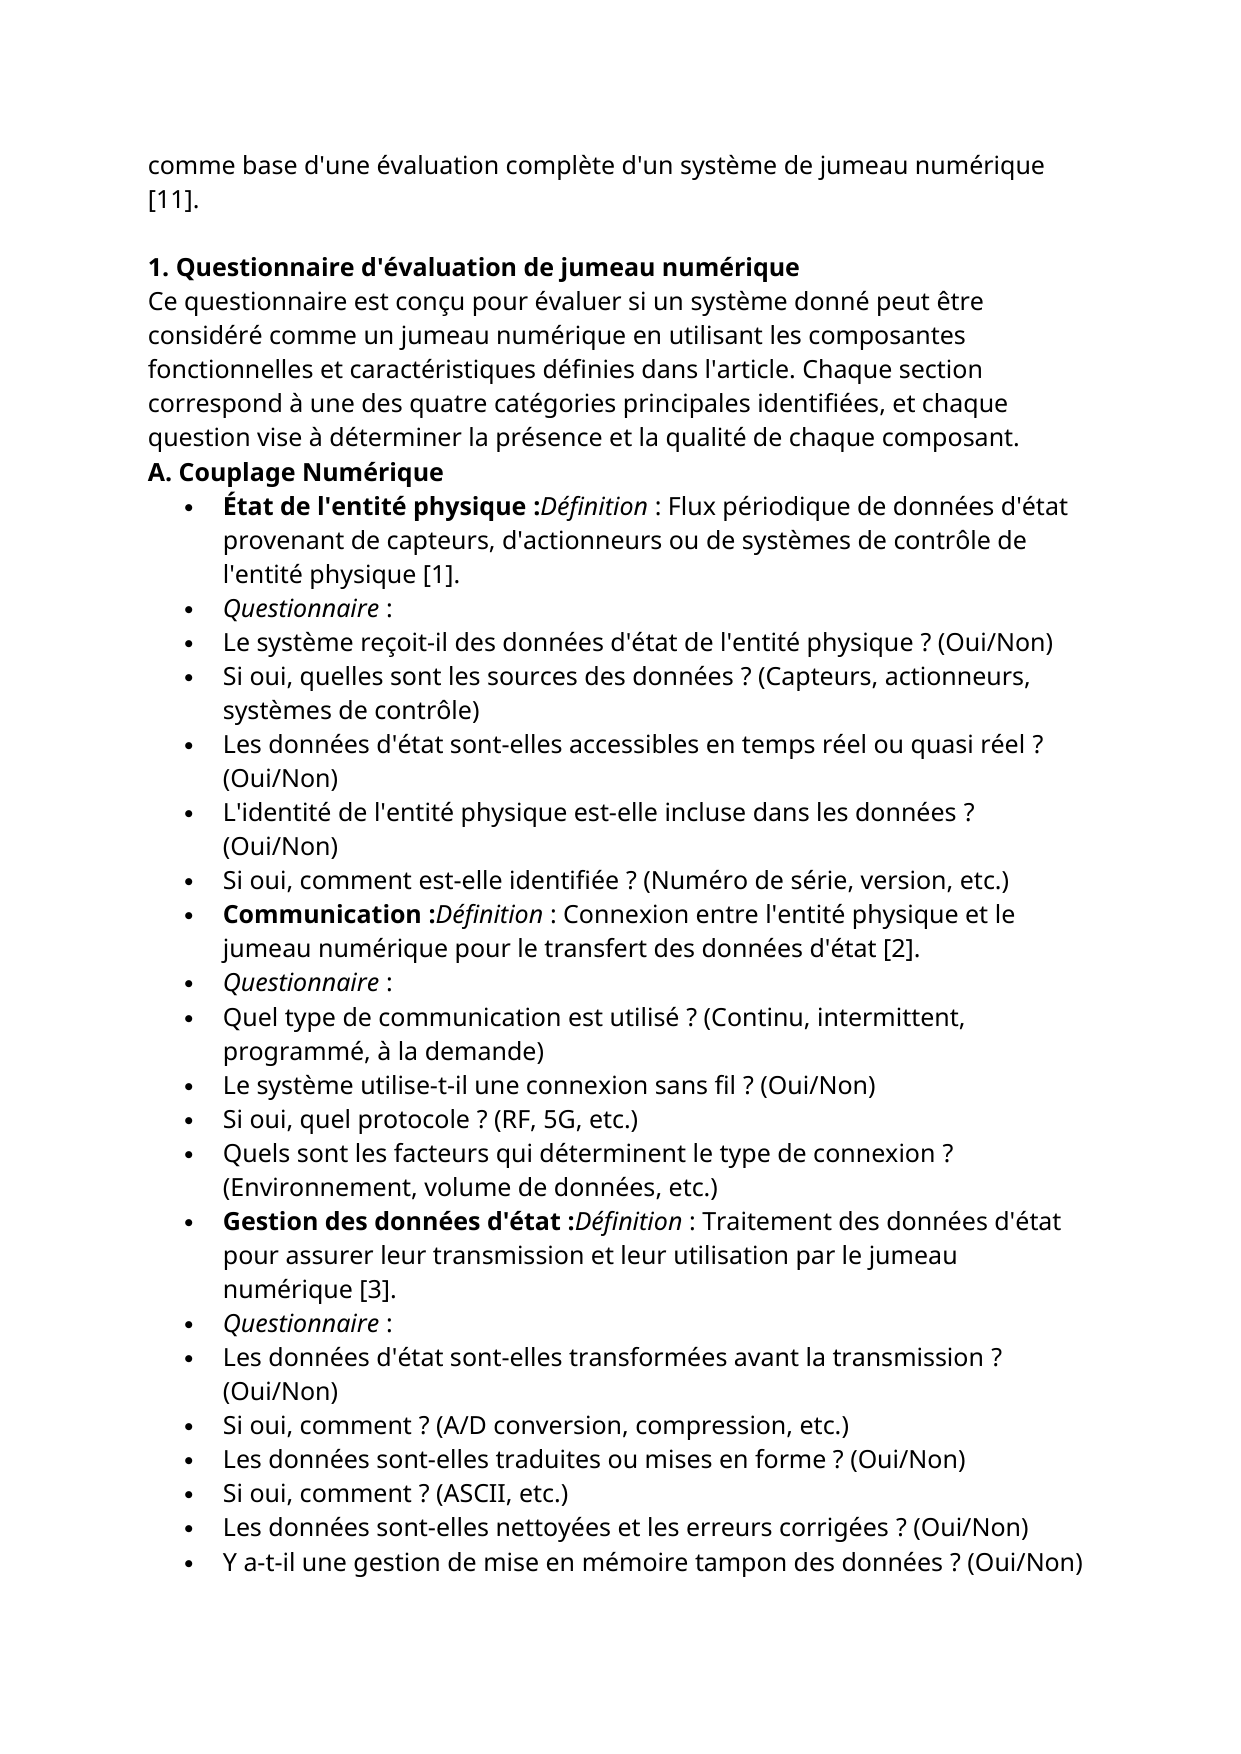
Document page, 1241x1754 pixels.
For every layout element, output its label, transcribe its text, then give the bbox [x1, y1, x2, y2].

list Si oui, comment ? (ASCII, etc.) [185, 1476, 1093, 1510]
list Les données sont-elles nettoyées et les erreurs corrigées ? (Oui/Non) [185, 1510, 1093, 1544]
list Les données d'état sont-elles transformées avant la transmission ? (Oui/Non) [185, 1340, 1093, 1408]
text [148, 148, 1093, 216]
list Si oui, quelles sont les sources des données ? (Capteurs, actionneurs, systèmes de contrôle) [185, 658, 1093, 727]
list Communication :Définition : Connexion entre l'entité physique et le jumeau numérique pour le transfert des données d'état [2]. [185, 897, 1093, 965]
list Y a-t-il une gestion de mise en mémoire tampon des données ? (Oui/Non) [185, 1544, 1093, 1578]
list Le système utilise-t-il une connexion sans fil ? (Oui/Non) [185, 1067, 1093, 1101]
text A. Couplage Numérique [148, 454, 1093, 488]
list Si oui, comment est-elle identifiée ? (Numéro de série, version, etc.) [185, 863, 1093, 897]
list Questionnaire : [185, 965, 1093, 999]
text Ce questionnaire est conçu pour évaluer si un système donné peut être considéré comme un jumeau numérique en utilisant les composantes fonctionnelles et caractéristiques définies dans l'article. Chaque section correspond à une des quatre catégories principales identifiées, et chaque question vise à déterminer la présence et la qualité de chaque composant. [148, 284, 1093, 454]
list Le système reçoit-il des données d'état de l'entité physique ? (Oui/Non) [185, 624, 1093, 658]
list Questionnaire : [185, 590, 1093, 624]
list Gestion des données d'état :Définition : Traitement des données d'état pour assurer leur transmission et leur utilisation par le jumeau numérique [3]. [185, 1203, 1093, 1306]
list Les données d'état sont-elles accessibles en temps réel ou quasi réel ? (Oui/Non) [185, 727, 1093, 795]
list L'identité de l'entité physique est-elle incluse dans les données ? (Oui/Non) [185, 795, 1093, 863]
list Quels sont les facteurs qui déterminent le type de connexion ? (Environnement, volume de données, etc.) [185, 1135, 1093, 1203]
list Si oui, quel protocole ? (RF, 5G, etc.) [185, 1101, 1093, 1135]
list État de l'entité physique :Définition : Flux périodique de données d'état provenant de capteurs, d'actionneurs ou de systèmes de contrôle de l'entité physique [1]. [185, 488, 1093, 590]
list Quel type de communication est utilisé ? (Continu, intermittent, programmé, à la demande) [185, 999, 1093, 1067]
text 1. Questionnaire d'évaluation de jumeau numérique [148, 250, 1093, 284]
list Les données sont-elles traduites ou mises en forme ? (Oui/Non) [185, 1442, 1093, 1476]
list Questionnaire : [185, 1306, 1093, 1340]
list Si oui, comment ? (A/D conversion, compression, etc.) [185, 1408, 1093, 1442]
